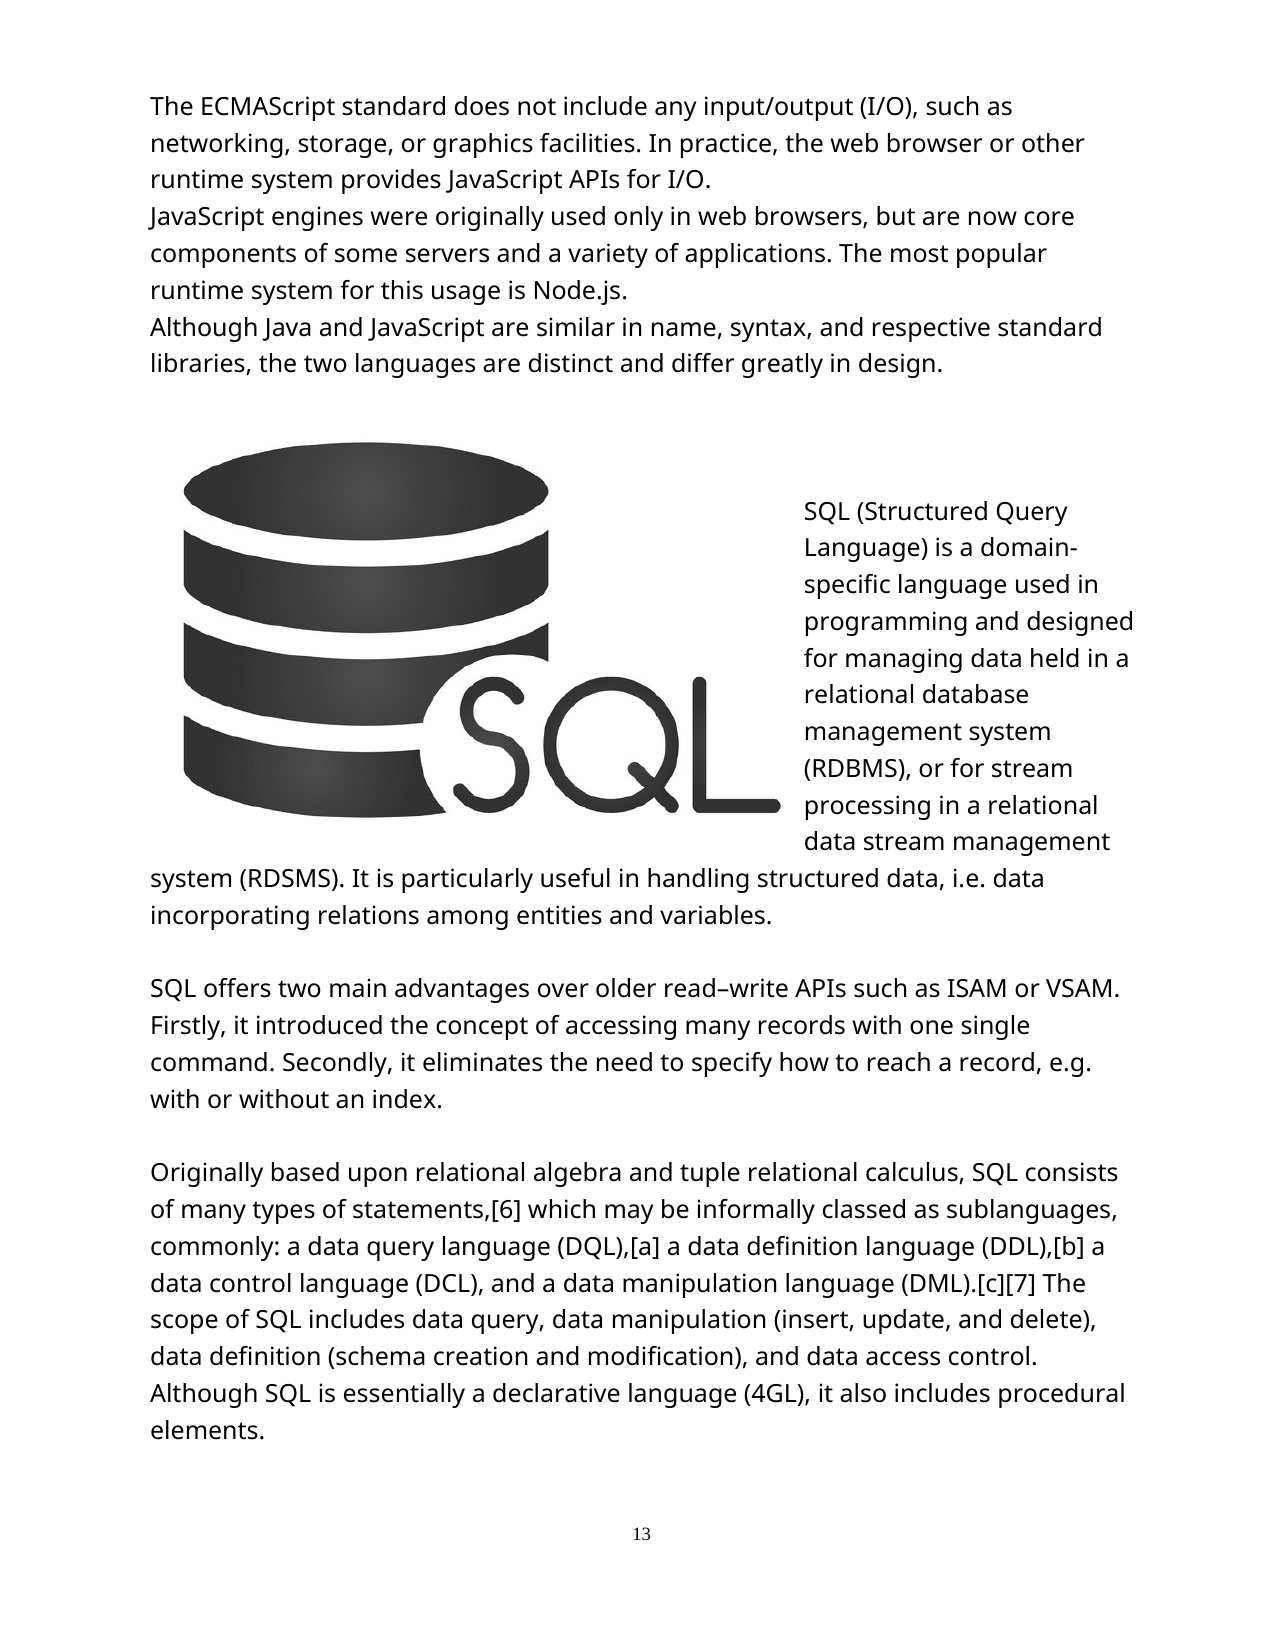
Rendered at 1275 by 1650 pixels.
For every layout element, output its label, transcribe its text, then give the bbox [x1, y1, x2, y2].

list SQL offers two main advantages over older read–write APIs such as ISAM or VSAM. Firstly, it introduced the concept of accessing many records with one single command. Secondly, it eliminates the need to specify how to reach a record, e.g. with or without an index. [150, 971, 1137, 1116]
list JavaScript engines were originally used only in web browsers, but are now core components of some servers and a variety of applications. The most popular runtime system for this usage is Node.js. [150, 199, 1137, 307]
list The ECMAScript standard does not include any input/output (I/O), such as networking, storage, or graphics facilities. In practice, the web browser or other runtime system provides JavaScript APIs for I/O. [150, 89, 1137, 196]
list Originally based upon relational algebra and tuple relational calculus, SQL consists of many types of statements,[6] which may be informally classed as sublanguages, commonly: a data query language (DQL),[a] a data definition language (DDL),[b] a data control language (DCL), and a data manipulation language (DML).[c][7] The scope of SQL includes data query, data manipulation (insert, update, and delete), data definition (schema creation and modification), and data access control. Although SQL is essentially a declarative language (4GL), it also includes procedural elements. [150, 1155, 1137, 1446]
picture [150, 430, 785, 831]
list Although Java and JavaScript are similar in name, syntax, and respective standard libraries, the two languages are distinct and differ greatly in design. [150, 309, 1137, 380]
